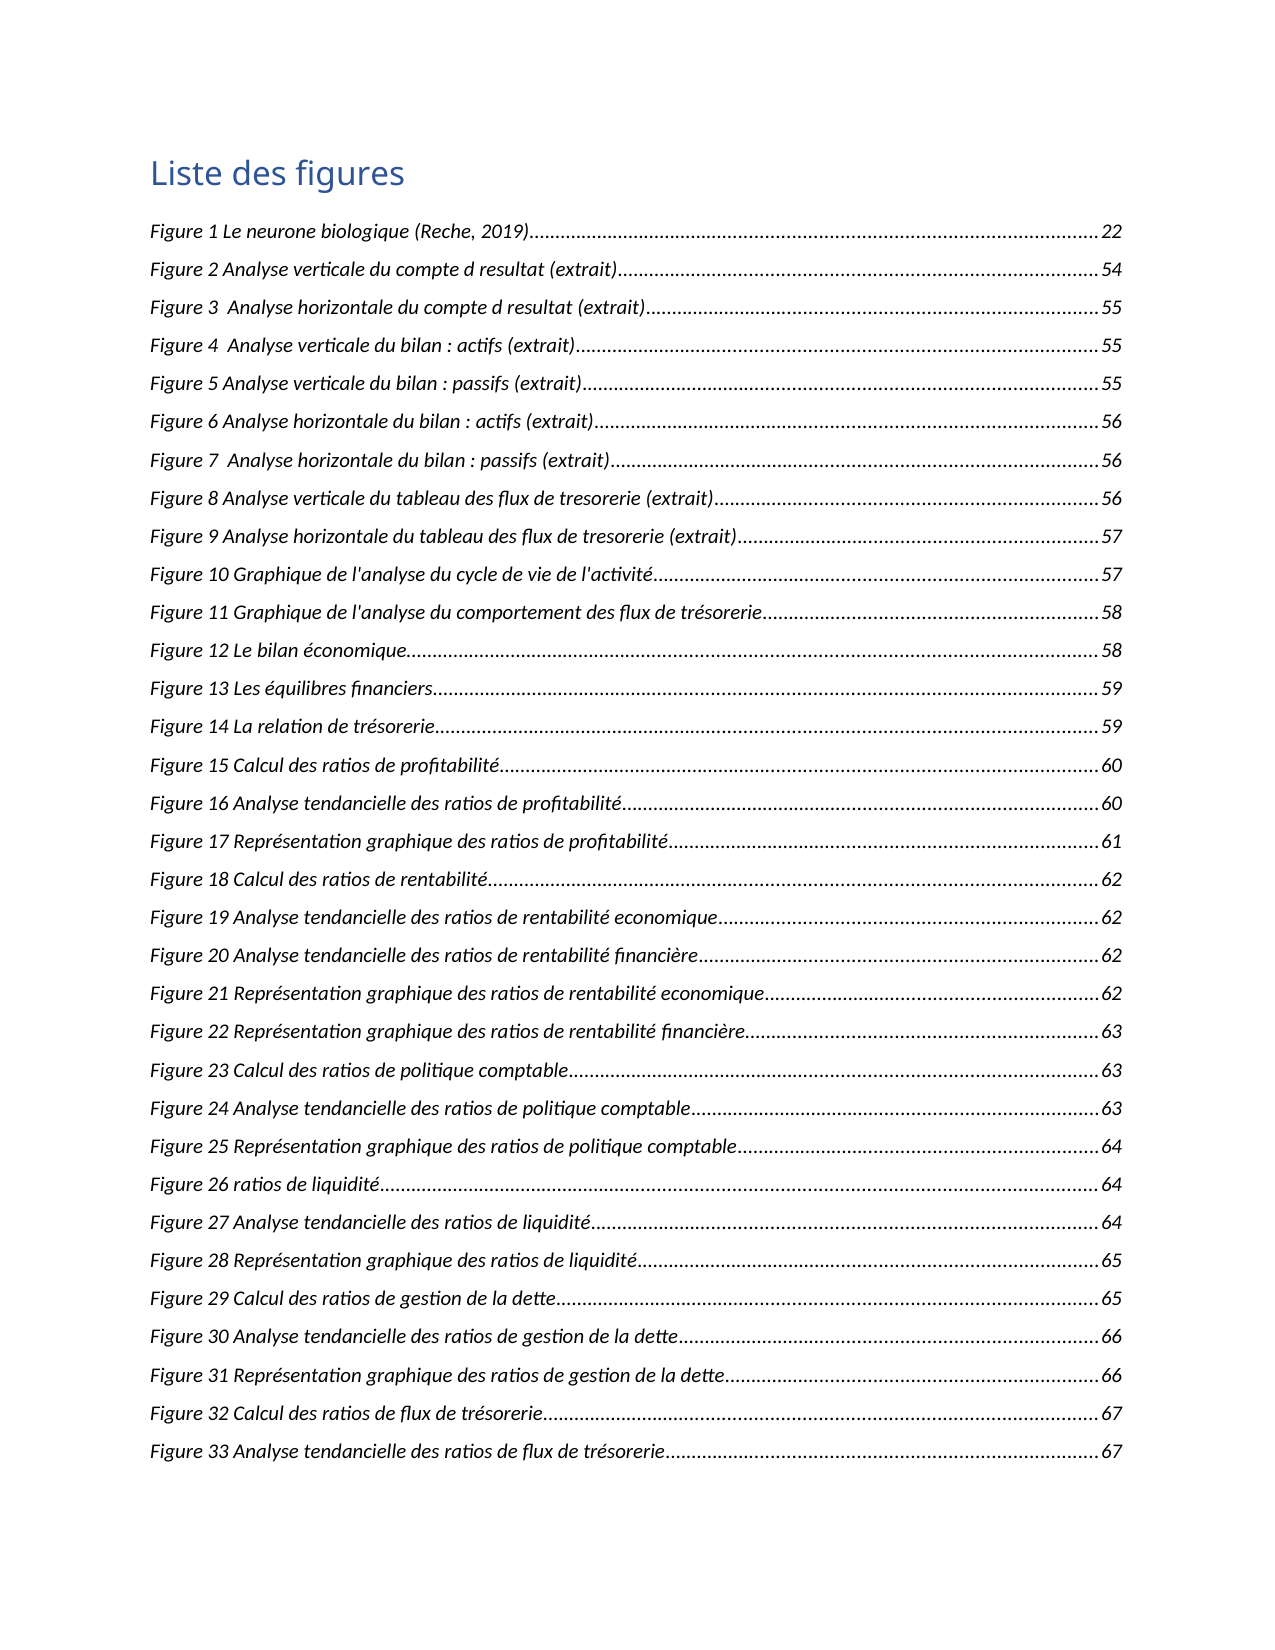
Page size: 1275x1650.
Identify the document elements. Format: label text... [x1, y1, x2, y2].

subtitle Liste des figures [150, 150, 1125, 195]
text Figure 3 Analyse horizontale du compte d resultat (extrait) 55 [150, 294, 1125, 320]
text Figure 13 Les équilibres financiers 59 [150, 676, 1125, 701]
text Figure 25 Représentation graphique des ratios de politique comptable 64 [150, 1133, 1125, 1158]
text Figure 19 Analyse tendancielle des ratios de rentabilité economique 62 [150, 904, 1125, 930]
text Figure 7 Analyse horizontale du bilan : passifs (extrait) 56 [150, 447, 1125, 472]
text Figure 2 Analyse verticale du compte d resultat (extrait) 54 [150, 256, 1125, 282]
text Figure 18 Calcul des ratios de rentabilité 62 [150, 866, 1125, 892]
text Figure 33 Analyse tendancielle des ratios de flux de trésorerie 67 [150, 1438, 1125, 1463]
text Figure 6 Analyse horizontale du bilan : actifs (extrait) 56 [150, 409, 1125, 434]
text Figure 20 Analyse tendancielle des ratios de rentabilité financière 62 [150, 942, 1125, 968]
text Figure 17 Représentation graphique des ratios de profitabilité 61 [150, 828, 1125, 853]
text Figure 14 La relation de trésorerie 59 [150, 714, 1125, 739]
text Figure 23 Calcul des ratios de politique comptable 63 [150, 1057, 1125, 1082]
text Figure 8 Analyse verticale du tableau des flux de tresorerie (extrait) 56 [150, 485, 1125, 510]
text Figure 28 Représentation graphique des ratios de liquidité 65 [150, 1247, 1125, 1273]
text Figure 24 Analyse tendancielle des ratios de politique comptable 63 [150, 1095, 1125, 1120]
text Figure 32 Calcul des ratios de flux de trésorerie 67 [150, 1400, 1125, 1425]
text Figure 31 Représentation graphique des ratios de gestion de la dette 66 [150, 1362, 1125, 1387]
text Figure 30 Analyse tendancielle des ratios de gestion de la dette 66 [150, 1324, 1125, 1349]
text Figure 29 Calcul des ratios de gestion de la dette 65 [150, 1286, 1125, 1311]
text Figure 4 Analyse verticale du bilan : actifs (extrait) 55 [150, 332, 1125, 358]
text Figure 15 Calcul des ratios de profitabilité 60 [150, 752, 1125, 777]
text Figure 12 Le bilan économique 58 [150, 637, 1125, 663]
text Figure 5 Analyse verticale du bilan : passifs (extrait) 55 [150, 371, 1125, 396]
text Figure 1 Le neurone biologique (Reche, 2019) 22 [150, 218, 1125, 243]
text Figure 22 Représentation graphique des ratios de rentabilité financière 63 [150, 1019, 1125, 1044]
text Figure 10 Graphique de l'analyse du cycle de vie de l'activité 57 [150, 561, 1125, 587]
text Figure 16 Analyse tendancielle des ratios de profitabilité 60 [150, 790, 1125, 815]
text Figure 21 Représentation graphique des ratios de rentabilité economique 62 [150, 981, 1125, 1006]
text Figure 9 Analyse horizontale du tableau des flux de tresorerie (extrait) 57 [150, 523, 1125, 548]
text Figure 26 ratios de liquidité 64 [150, 1171, 1125, 1197]
text Figure 27 Analyse tendancielle des ratios de liquidité 64 [150, 1209, 1125, 1235]
text Figure 11 Graphique de l'analyse du comportement des flux de trésorerie 58 [150, 599, 1125, 625]
